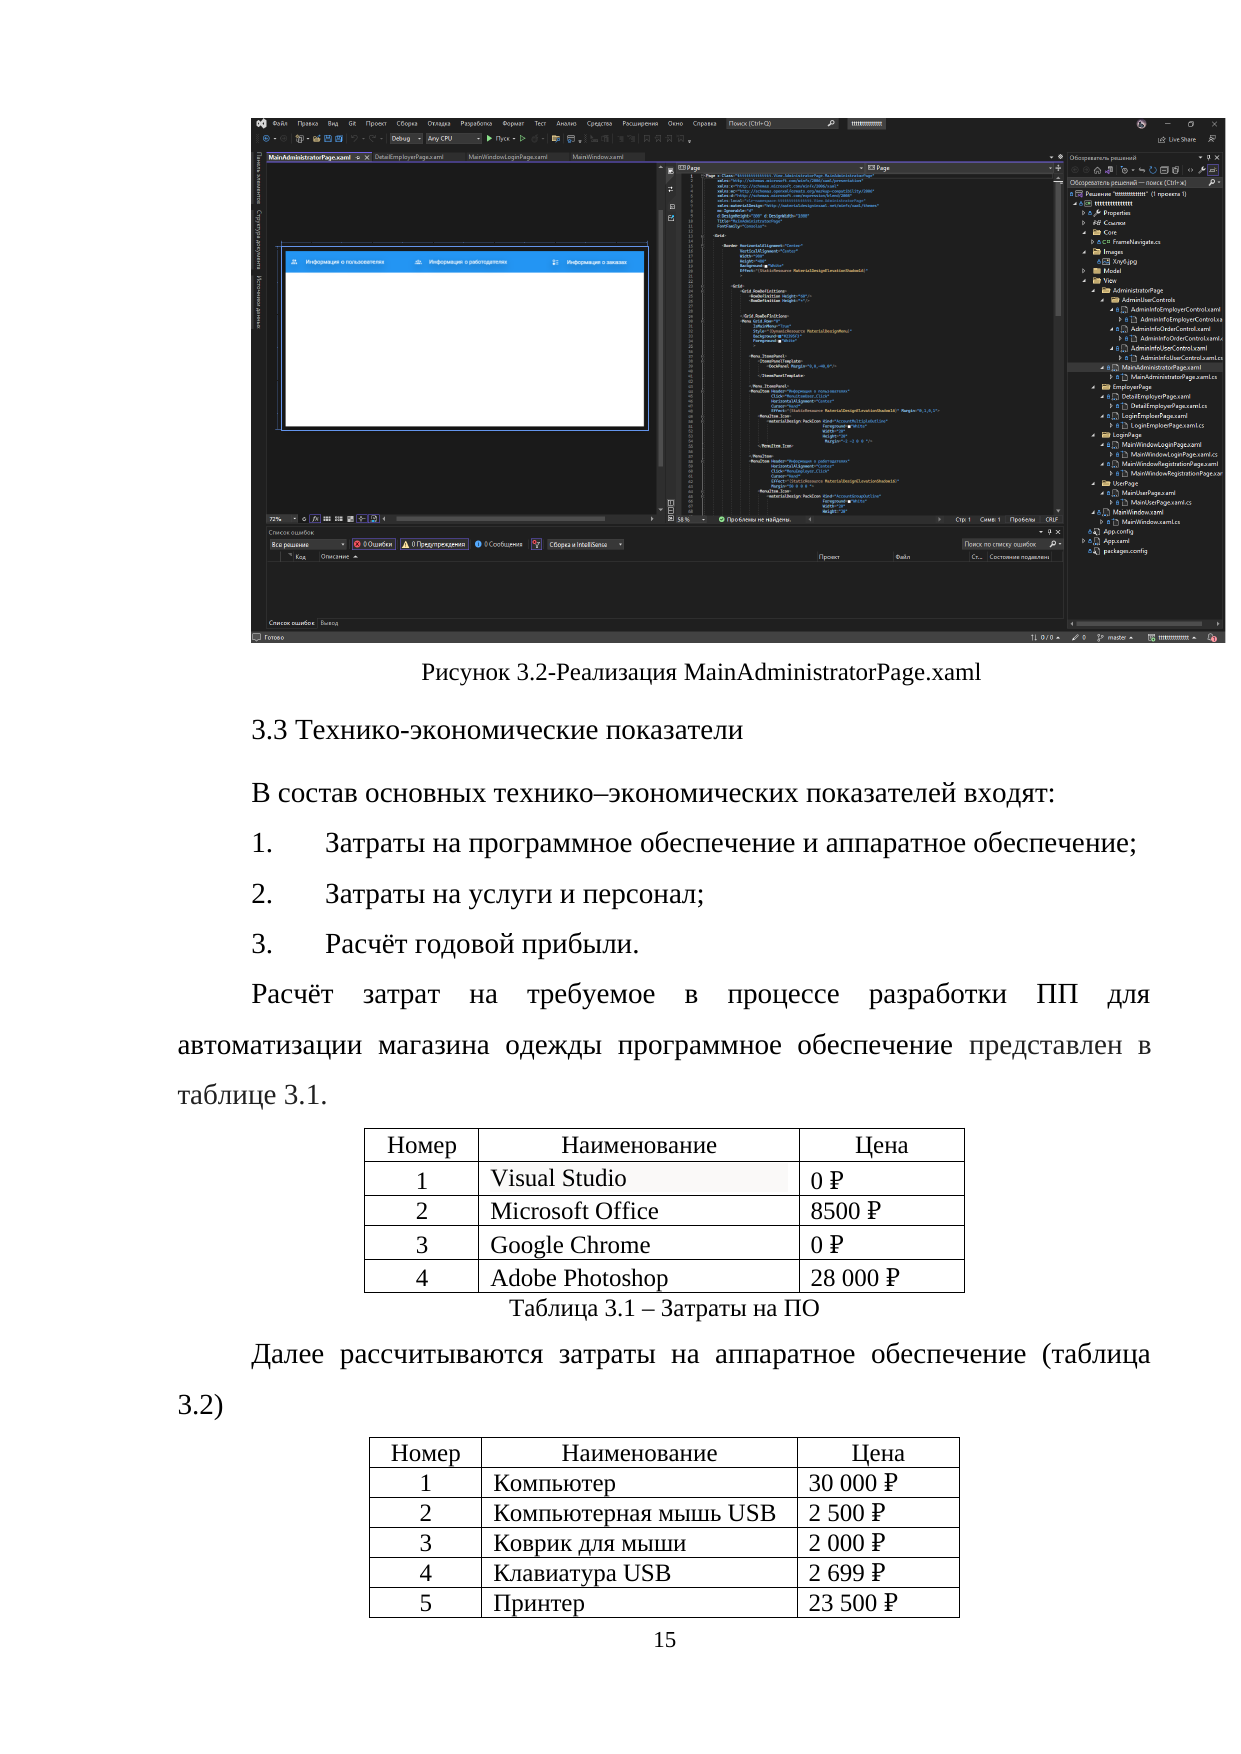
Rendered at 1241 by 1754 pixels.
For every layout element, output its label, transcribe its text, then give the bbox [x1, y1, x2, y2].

table_cell 2 500 ₽ [798, 1498, 959, 1527]
table_header Номер [370, 1438, 481, 1467]
table_cell Microsoft Office [479, 1196, 799, 1225]
table_cell 2 [370, 1498, 481, 1527]
table_cell Visual Studio [479, 1162, 799, 1195]
table_cell 0 ₽ [800, 1162, 964, 1195]
text В состав основных технико–экономических показателей входят: [177, 775, 1152, 809]
table_cell 3 [365, 1226, 478, 1258]
text Таблица 3.1 – Затраты на ПО [177, 1293, 1152, 1322]
table_cell 1 [370, 1468, 481, 1497]
table_cell 4 [370, 1558, 481, 1587]
text Далее рассчитываются затраты на аппаратное обеспечение (таблица 3.2) [177, 1336, 1152, 1420]
table_header Наименование [479, 1129, 799, 1161]
list Затраты на услуги и персонал; [177, 876, 1152, 909]
table_header Цена [800, 1129, 964, 1161]
table_header Цена [798, 1438, 959, 1467]
table_cell 2 [365, 1196, 478, 1225]
table_cell Adobe Photoshop [479, 1260, 799, 1292]
table_cell Компьютерная мышь USB [482, 1498, 797, 1527]
text Рисунок 3.2-Реализация MainAdministratorPage.xaml [177, 657, 1152, 686]
table_cell Принтер [482, 1588, 797, 1617]
table_cell Коврик для мыши [482, 1528, 797, 1557]
table_cell 23 500 ₽ [798, 1588, 959, 1617]
table_cell Компьютер [482, 1468, 797, 1497]
table_cell 4 [365, 1260, 478, 1292]
list Расчёт годовой прибыли. [177, 926, 1152, 960]
table_cell 1 [365, 1162, 478, 1195]
table_cell 3 [370, 1528, 481, 1557]
table_cell Google Chrome [479, 1226, 799, 1258]
table_cell 5 [370, 1588, 481, 1617]
table_header Наименование [482, 1438, 797, 1467]
table_cell 0 ₽ [800, 1226, 964, 1258]
table_cell 8500 ₽ [800, 1196, 964, 1225]
picture [251, 118, 1226, 643]
text Расчёт затрат на требуемое в процессе разработки ПП для автоматизации магазина одежды программное обеспечение представлен в таблице 3.1. [177, 977, 1152, 1111]
table_header Номер [365, 1129, 478, 1161]
table_cell 30 000 ₽ [798, 1468, 959, 1497]
list Затраты на программное обеспечение и аппаратное обеспечение; [177, 826, 1152, 859]
table_cell 28 000 ₽ [800, 1260, 964, 1292]
table_cell Клавиатура USB [482, 1558, 797, 1587]
table_cell 2 000 ₽ [798, 1528, 959, 1557]
table_cell 2 699 ₽ [798, 1558, 959, 1587]
text 3.3 Технико-экономические показатели [177, 712, 1152, 746]
